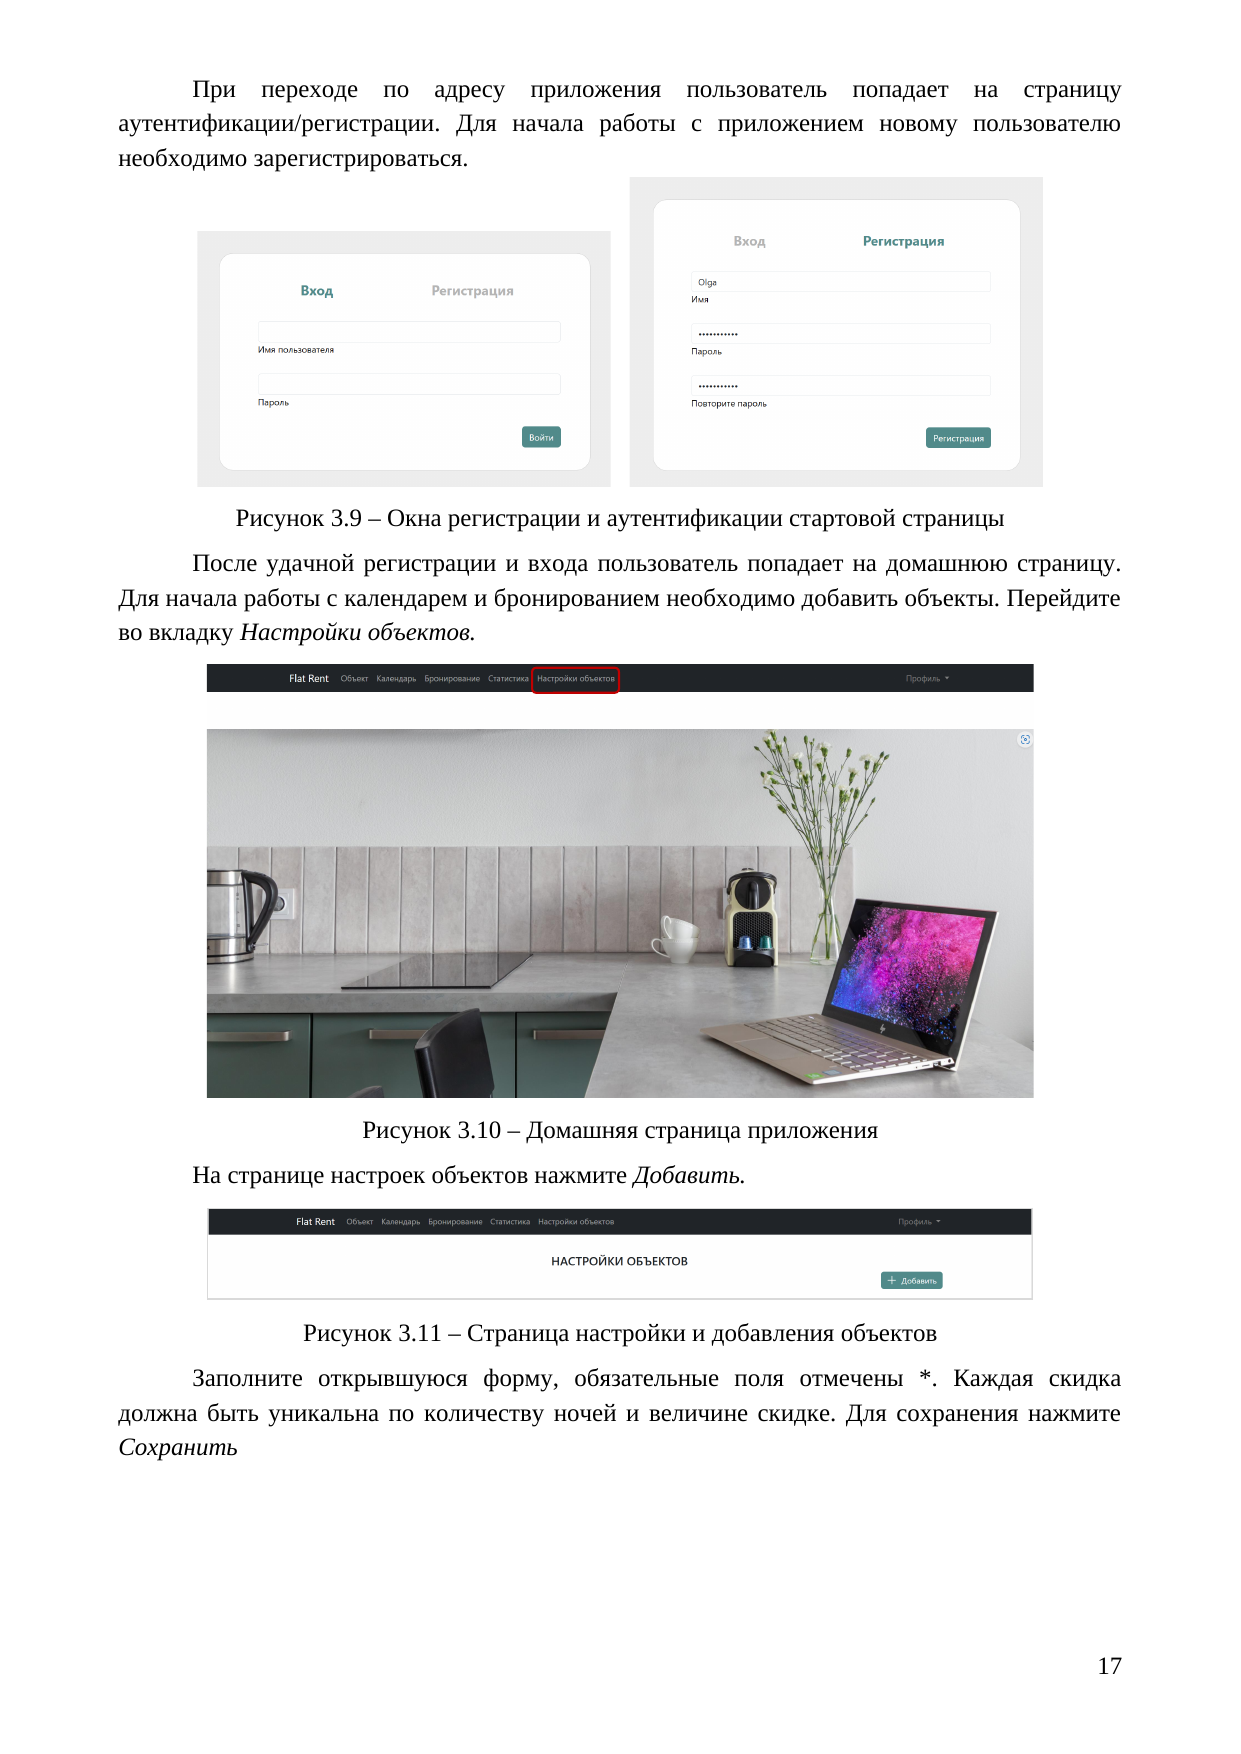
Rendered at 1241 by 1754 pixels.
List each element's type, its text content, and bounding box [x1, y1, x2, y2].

picture [197, 231, 611, 487]
picture [208, 1209, 1032, 1298]
picture [629, 177, 1043, 487]
text На странице настроек объектов нажмите Добавить. [118, 1161, 1122, 1189]
picture [206, 664, 1034, 1098]
text При переходе по адресу приложения пользователь попадает на страницу аутентификации/регистрации. Для начала работы с приложением новому пользователю необходимо зарегистрироваться. [118, 74, 1122, 172]
text Заполните открывшуюся форму, обязательные поля отмечены *. Каждая скидка должна быть уникальна по количеству ночей и величине скидке. Для сохранения нажмите Сохранить [118, 1363, 1122, 1461]
text После удачной регистрации и входа пользователь попадает на домашнюю страницу. Для начала работы с календарем и бронированием необходимо добавить объекты. Перейдите во вкладку Настройки объектов. [118, 548, 1122, 646]
